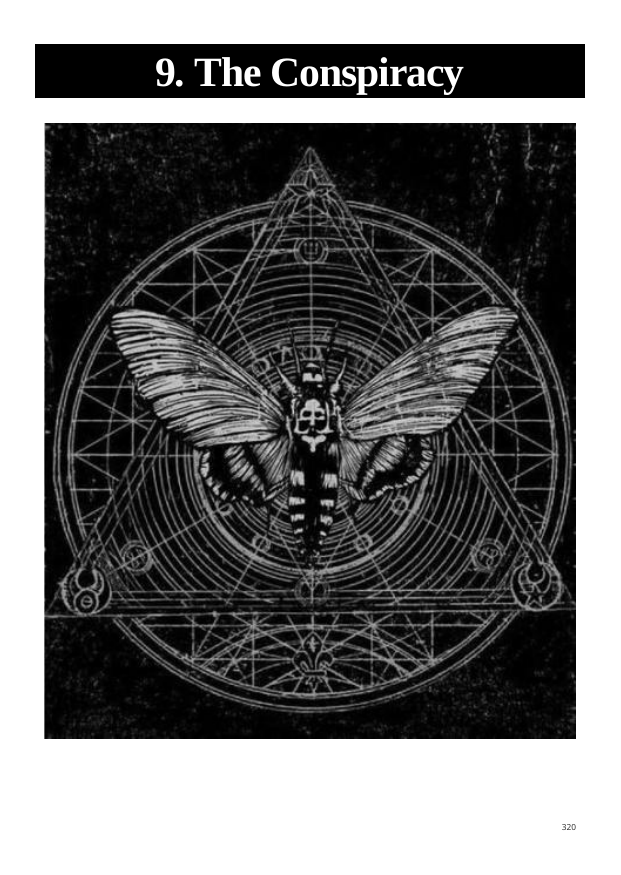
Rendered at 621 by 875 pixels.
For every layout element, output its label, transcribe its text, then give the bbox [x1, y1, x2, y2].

subtitle The Conspiracy [36, 45, 584, 97]
picture [44, 123, 576, 739]
